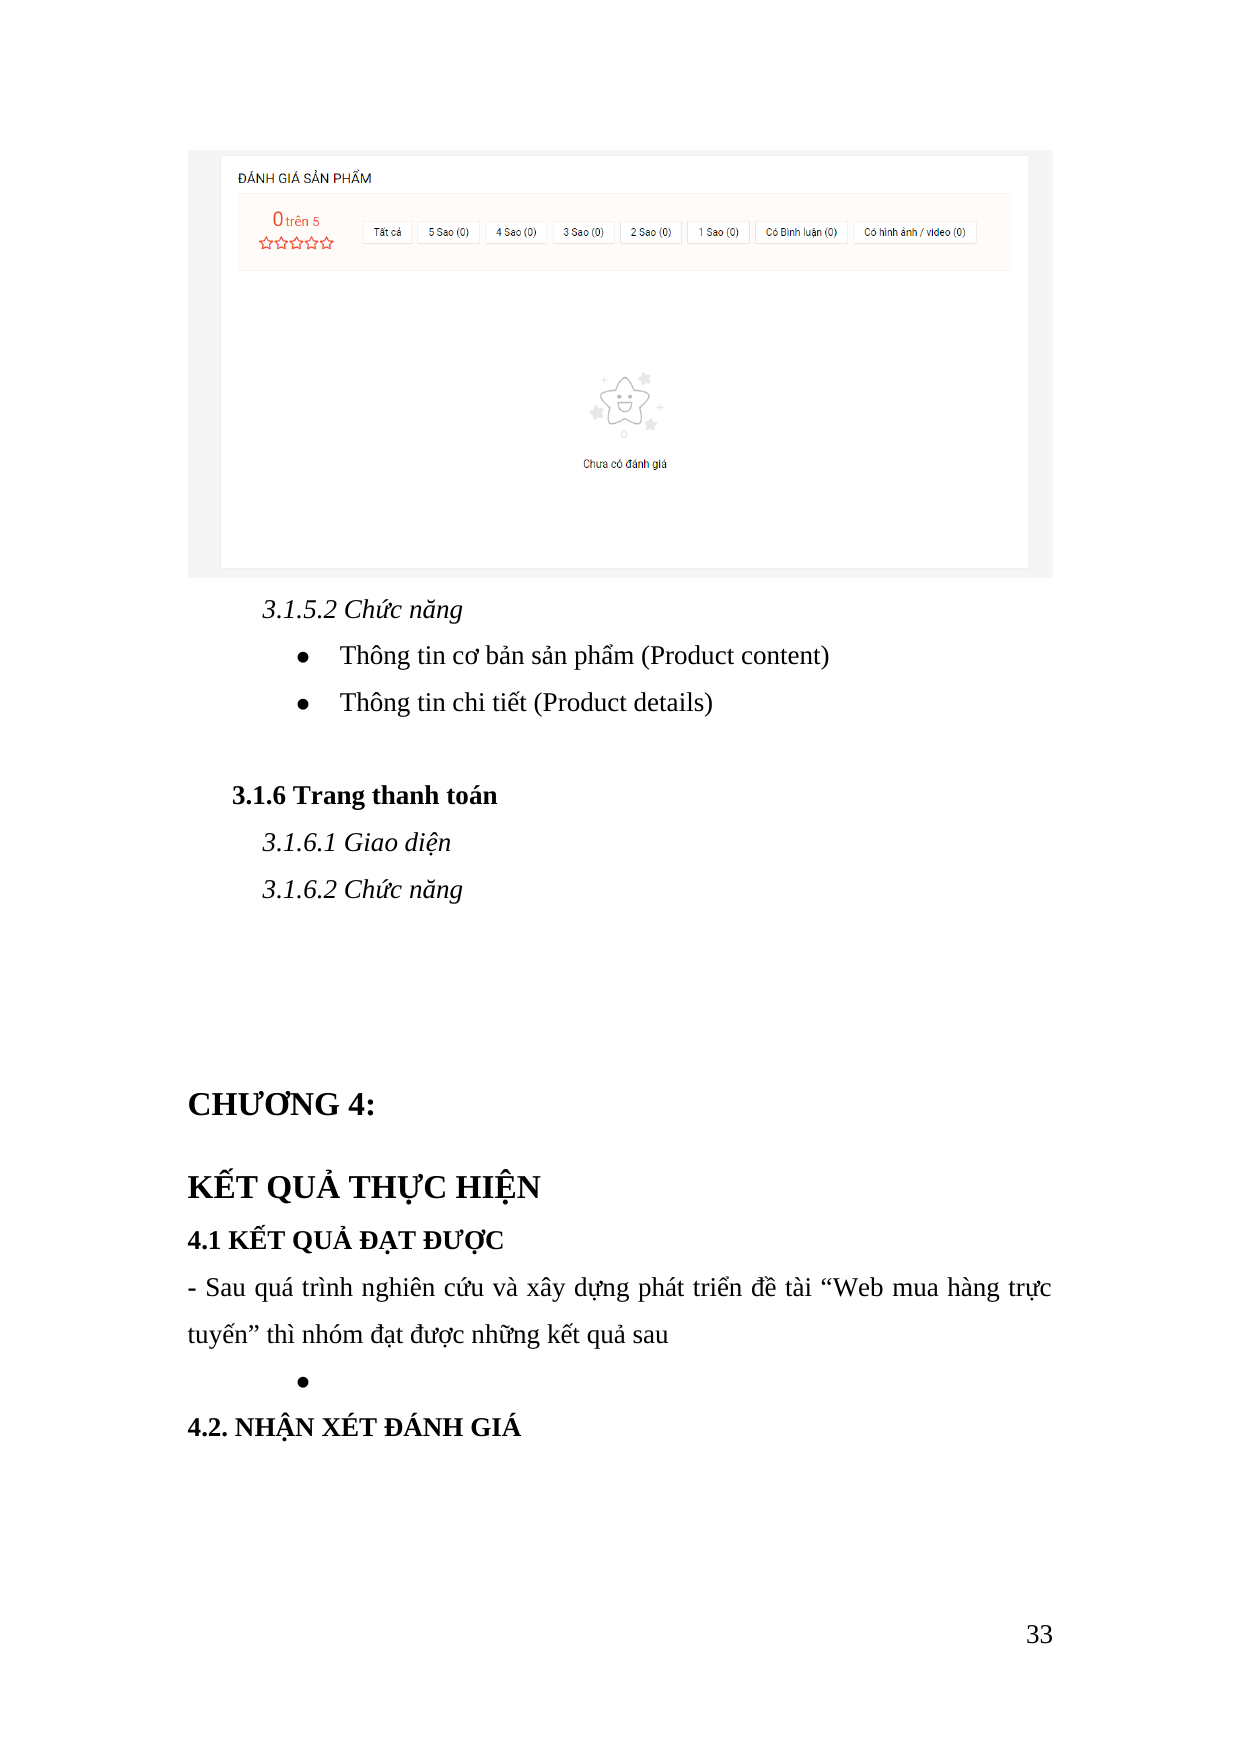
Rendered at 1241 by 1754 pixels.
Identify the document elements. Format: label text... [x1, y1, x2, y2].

text 3.1.5.2 Chức năng [187, 593, 1053, 624]
picture [187, 150, 1053, 578]
text 3.1.6 Trang thanh toán [187, 779, 1053, 811]
text 4.2. NHẬN XÉT ĐÁNH GIÁ [187, 1411, 1053, 1442]
text 3.1.6.2 Chức năng [187, 873, 1053, 904]
list Thông tin chi tiết (Product details) [296, 686, 1053, 717]
list Thông tin cơ bản sản phẩm (Product content) [296, 639, 1053, 671]
subtitle KẾT QUẢ THỰC HIỆN [187, 1167, 1053, 1205]
text - Sau quá trình nghiên cứu và xây dựng phát triển đề tài “Web mua hàng trực tuyến” thì nhóm đạt được những kết quả sau [187, 1271, 1053, 1349]
text 3.1.6.1 Giao diện [187, 826, 1053, 857]
text 4.1 KẾT QUẢ ĐẠT ĐƯỢC [187, 1224, 1053, 1256]
subtitle CHƯƠNG 4: [187, 1084, 1053, 1123]
